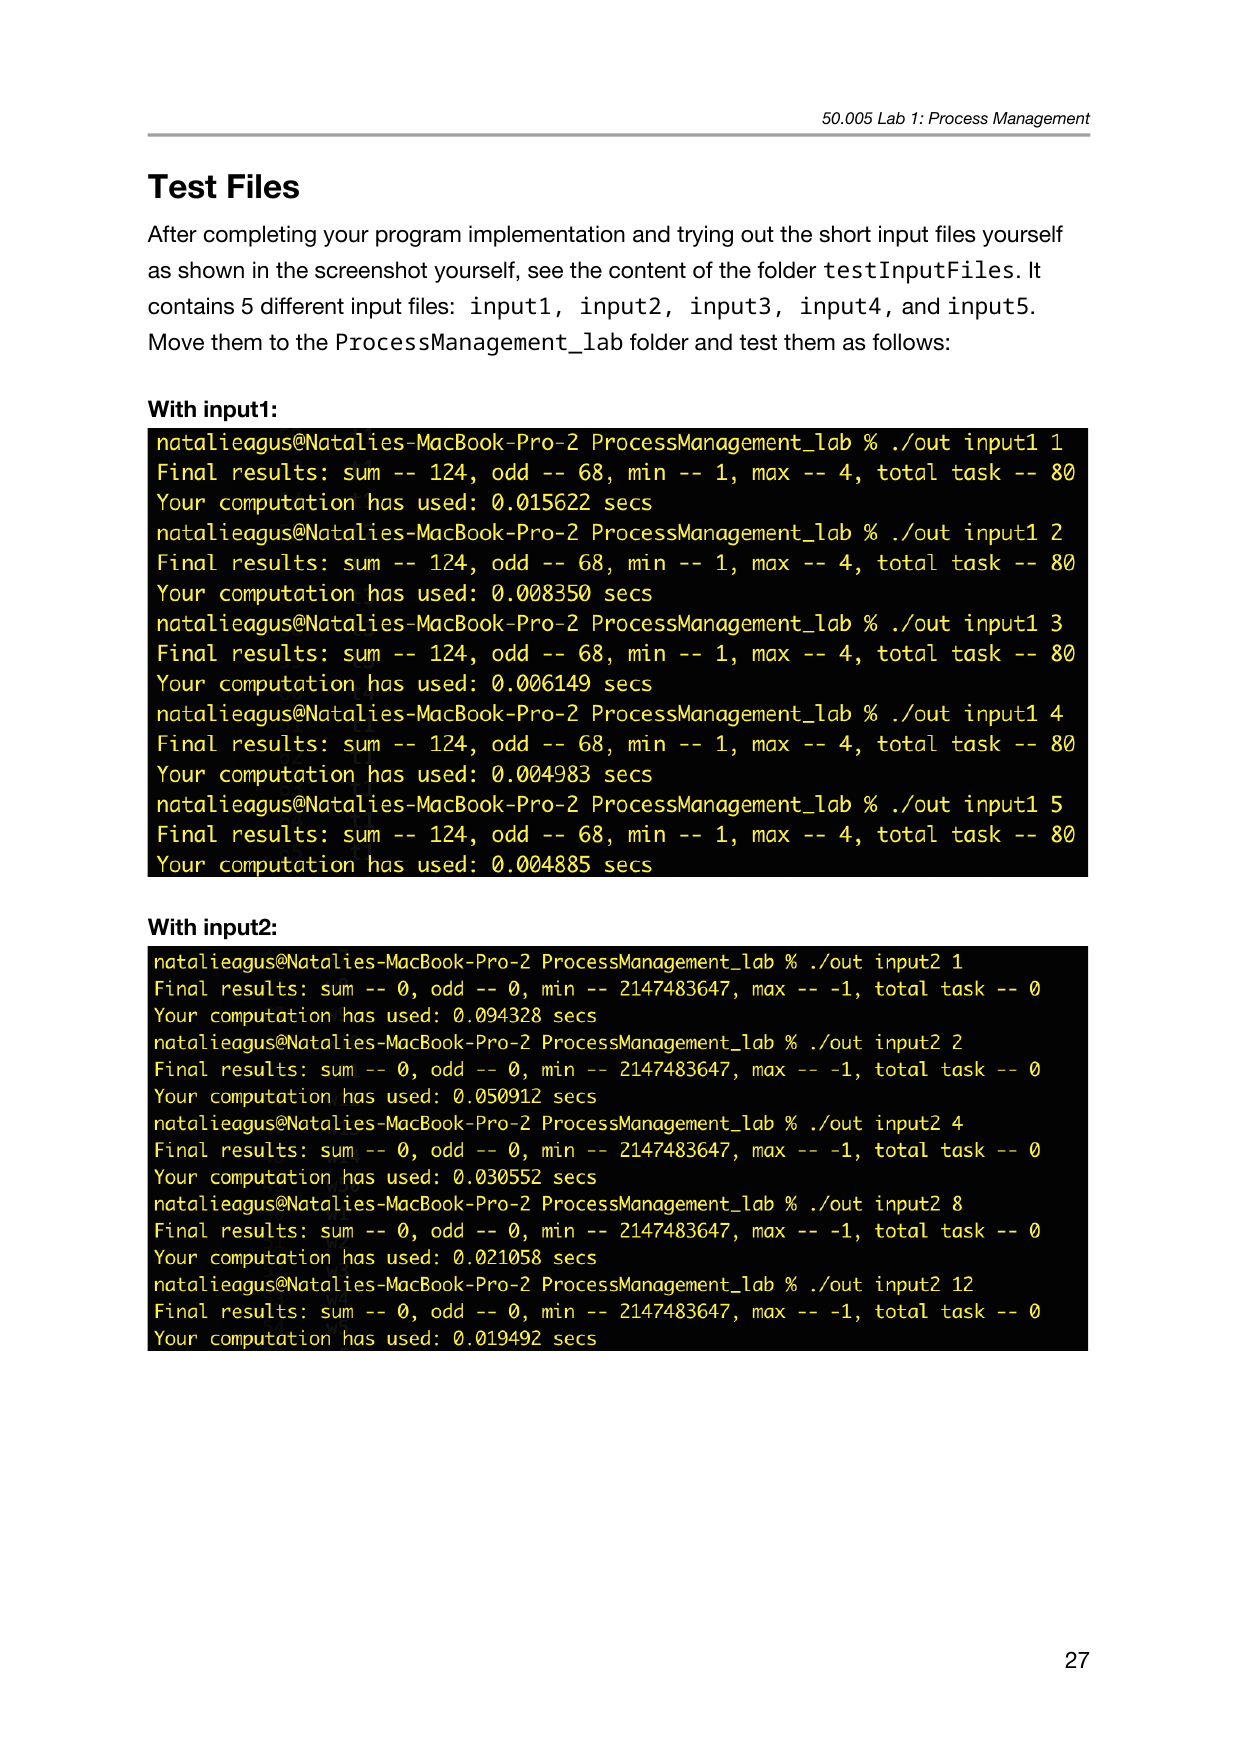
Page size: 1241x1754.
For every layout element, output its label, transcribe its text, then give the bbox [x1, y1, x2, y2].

text After completing your program implementation and trying out the short input files yourself as shown in the screenshot yourself, see the content of the folder testInputFiles. It contains 5 different input files: input1, input2, input3, input4, and input5. Move them to the ProcessManagement_lab folder and test them as follows: [148, 221, 1090, 357]
text With input1: [148, 395, 1090, 424]
picture [147, 946, 1089, 1351]
picture [147, 428, 1089, 877]
subtitle Test Files [148, 166, 1090, 208]
text With input2: [148, 913, 1090, 942]
